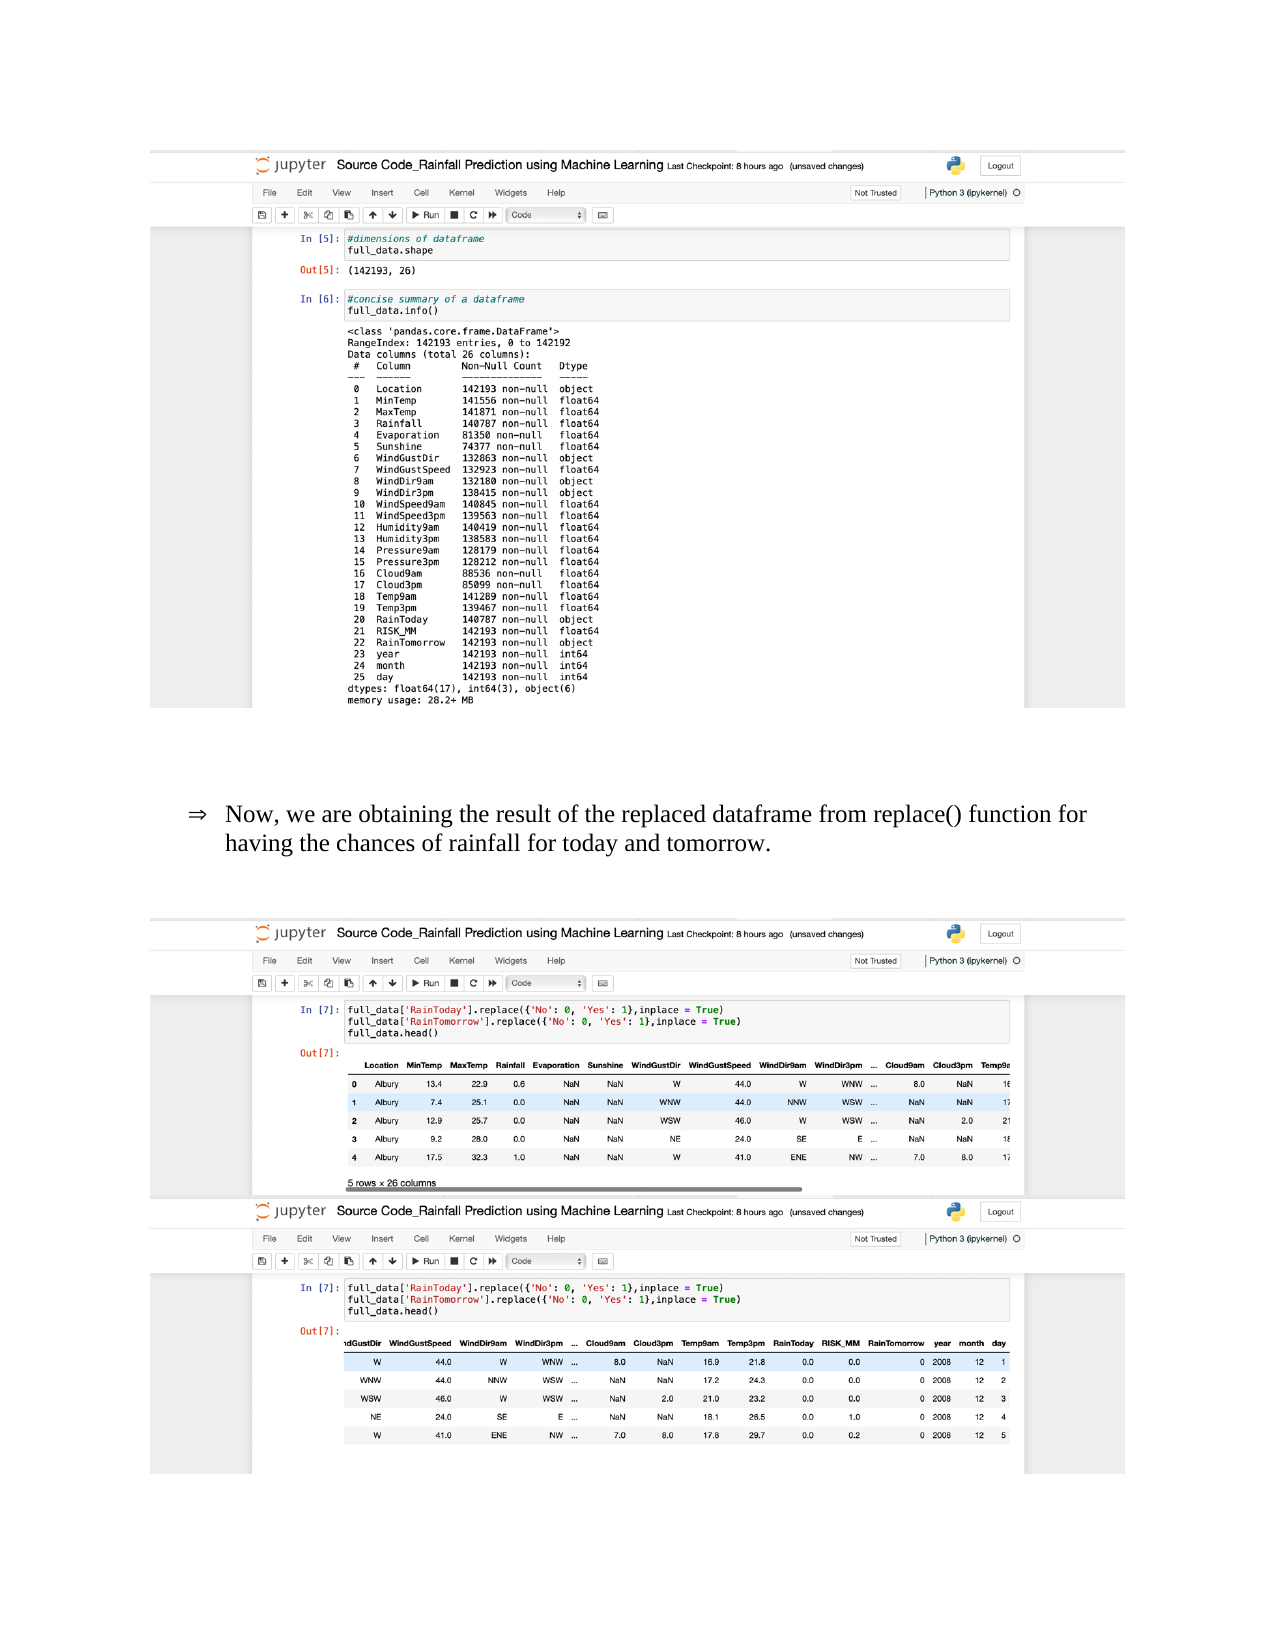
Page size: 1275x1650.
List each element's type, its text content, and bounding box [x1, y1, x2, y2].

picture [150, 150, 1125, 708]
picture [150, 918, 1125, 1474]
list Now, we are obtaining the result of the replaced dataframe from replace() function for having the chances of rainfall for today and tomorrow. [187, 799, 1125, 857]
